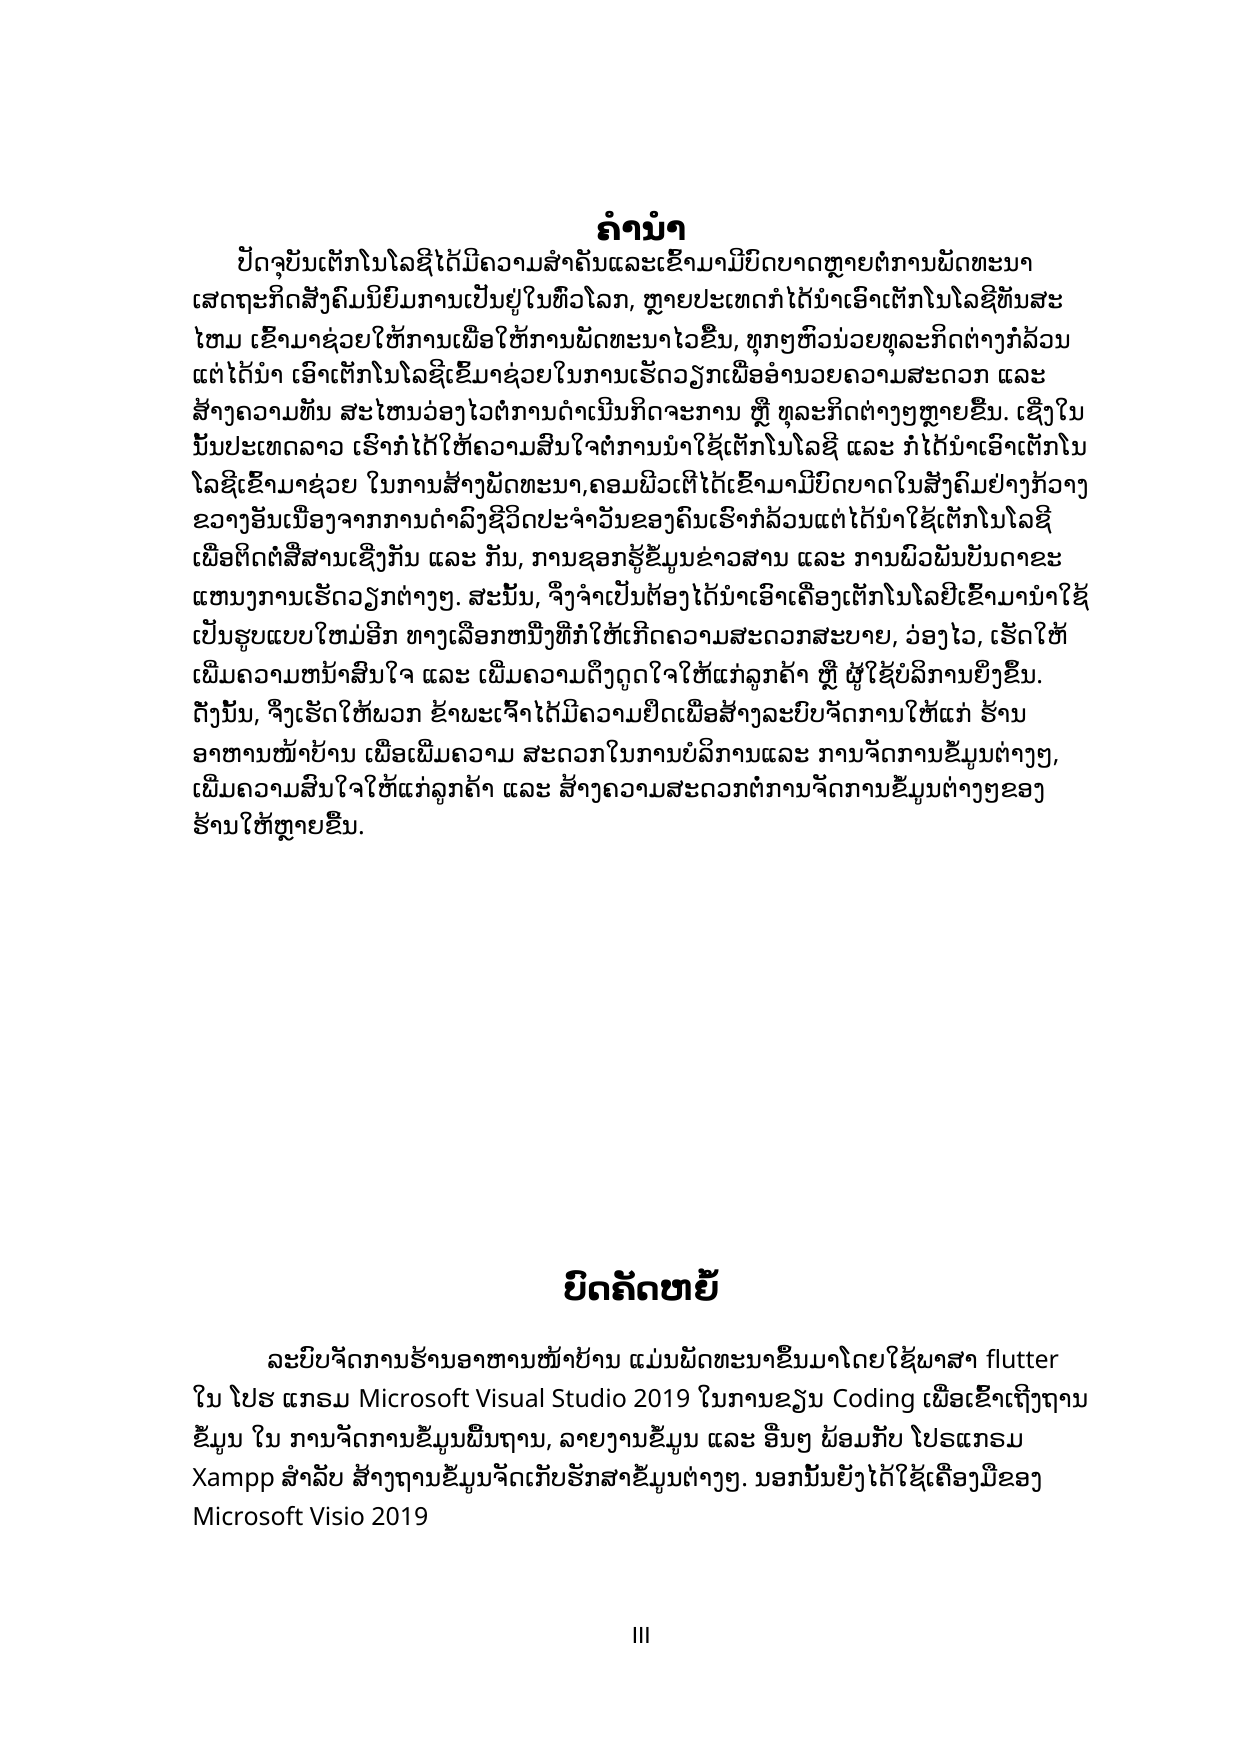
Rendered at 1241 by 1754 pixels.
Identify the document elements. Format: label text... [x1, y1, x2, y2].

text ປັດຈຸບັນເຕັກໂນໂລຊີໄດ້ມີຄວາມສໍາຄັນແລະເຂົ້າມາມີບົດບາດຫຼາຍຕໍ່ການພັດທະນາເສດຖະກິດສັງຄົມນິຍົມການເປັນຢູ່ໃນທົ່ວໂລກ, ຫຼາຍປະເທດກໍໄດ້ນໍາເອົາເຕັກໂນໂລຊີທັນສະໄຫມ ເຂົ້າມາຊ່ວຍໃຫ້ການເພື່ອໃຫ້ການພັດທະນາໄວຂື້ນ, ທຸກໆຫົວນ່ວຍທຸລະກິດຕ່າງກໍ່ລ້ວນແຕ່ໄດ້ນໍາ ເອົາເຕັກໂນໂລຊີເຂົ້ມາຊ່ວຍໃນການເຮັດວຽກເພື່ອອໍານວຍຄວາມສະດວກ ແລະ ສ້າງຄວາມທັນ ສະໄຫນວ່ອງໄວຕໍ່ການດໍາເນີນກິດຈະການ ຫຼື ທຸລະກິດຕ່າງໆຫຼາຍຂື້ນ. ເຊີ່ງໃນນັ້ນປະເທດລາວ ເຮົາກໍ່ໄດ້ໃຫ້ຄວາມສົນໃຈຕໍ່ການນໍາໃຊ້ເຕັກໂນໂລຊີ ແລະ ກໍ່ໄດ້ນໍາເອົາເຕັກໂນໂລຊີເຂົ້າມາຊ່ວຍ ໃນການສ້າງພັດທະນາ,ຄອມພີວເຕີໄດ້ເຂົ້າມາມີບົດບາດໃນສັງຄົມຢ່າງກ້ວາງຂວາງອັນເນື່ອງຈາກການດໍາລົງຊີວິດປະຈໍາວັນຂອງຄົນເຮົາກໍລ້ວນແຕ່ໄດ້ນໍາໃຊ້ເຕັກໂນໂລຊີເພື່ອຕິດຕໍ່ສື່ສານເຊີ່ງກັນ ແລະ ກັນ, ການຊອກຮູ້ຂໍ້ມູນຂ່າວສານ ແລະ ການພົວພັນບັນດາຂະແຫນງການເຮັດວຽກຕ່າງໆ. ສະນັ້ນ, ຈຶ່ງຈໍາເປັນຕ້ອງໄດ້ນໍາເອົາເຄື່ອງເຕັກໂນໂລຢີເຂົ້າມານໍາໃຊ້ເປັນຮູບແບບໃຫມ່ອີກ ທາງເລືອກຫນື່ງທີ່ກໍ່ໃຫ້ເກີດຄວາມສະດວກສະບາຍ, ວ່ອງໄວ, ເຮັດໃຫ້ເພີ່ມຄວາມຫນ້າສົນໃຈ ແລະ ເພີ່ມຄວາມດຶງດູດໃຈໃຫ້ແກ່ລູກຄ້າ ຫຼື ຜູ້ໃຊ້ບໍລິການຍິ່ງຂຶ້ນ. ດັ່ງນັ້ນ, ຈຶ່ງເຮັດໃຫ້ພວກ ຂ້າພະເຈົ້າໄດ້ມີຄວາມຢຶດເພື່ອສ້າງລະບົບຈັດການໃຫ້ແກ່ ຮ້ານອາຫານໜ້າບ້ານ ເພື່ອເພີ່ມຄວາມ ສະດວກໃນການບໍລິການແລະ ການຈັດການຂໍ້ມູນຕ່າງໆ, ເພີ່ມຄວາມສົນໃຈໃຫ້ແກ່ລູກຄ້າ ແລະ ສ້າງຄວາມສະດວກຕໍ່ການຈັດການຂໍ້ມູນຕ່າງໆຂອງຮ້ານໃຫ້ຫຼາຍຂື້ນ. [192, 248, 1090, 842]
subtitle ຄໍານໍາ [192, 209, 1090, 248]
text ລະບົບຈັດການຮ້ານອາຫານໜ້າບ້ານ ແມ່ນພັດທະນາຂຶ້ນມາໂດຍໃຊ້ພາສາ flutter ໃນ ໂປຮ ແກຣມ Microsoft Visual Studio 2019 ໃນການຂຽນ Coding ເພື່ອເຂົ້າເຖີງຖານຂໍ້ມູນ ໃນ ການຈັດການຂໍ້ມູນພື້ນຖານ, ລາຍງານຂໍ້ມູນ ແລະ ອື່ນໆ ພ້ອມກັບ ໂປຣແກຣມ Xampp ສໍາລັບ ສ້າງຖານຂໍ້ມູນຈັດເກັບຮັກສາຂໍ້ມູນຕ່າງໆ. ນອກນັ້ນຍັງໄດ້ໃຊ້ເຄື່ອງມືຂອງ Microsoft Visio 2019 [192, 1342, 1090, 1533]
subtitle ບົດຄັດຫຍໍ້ [192, 1269, 1090, 1308]
